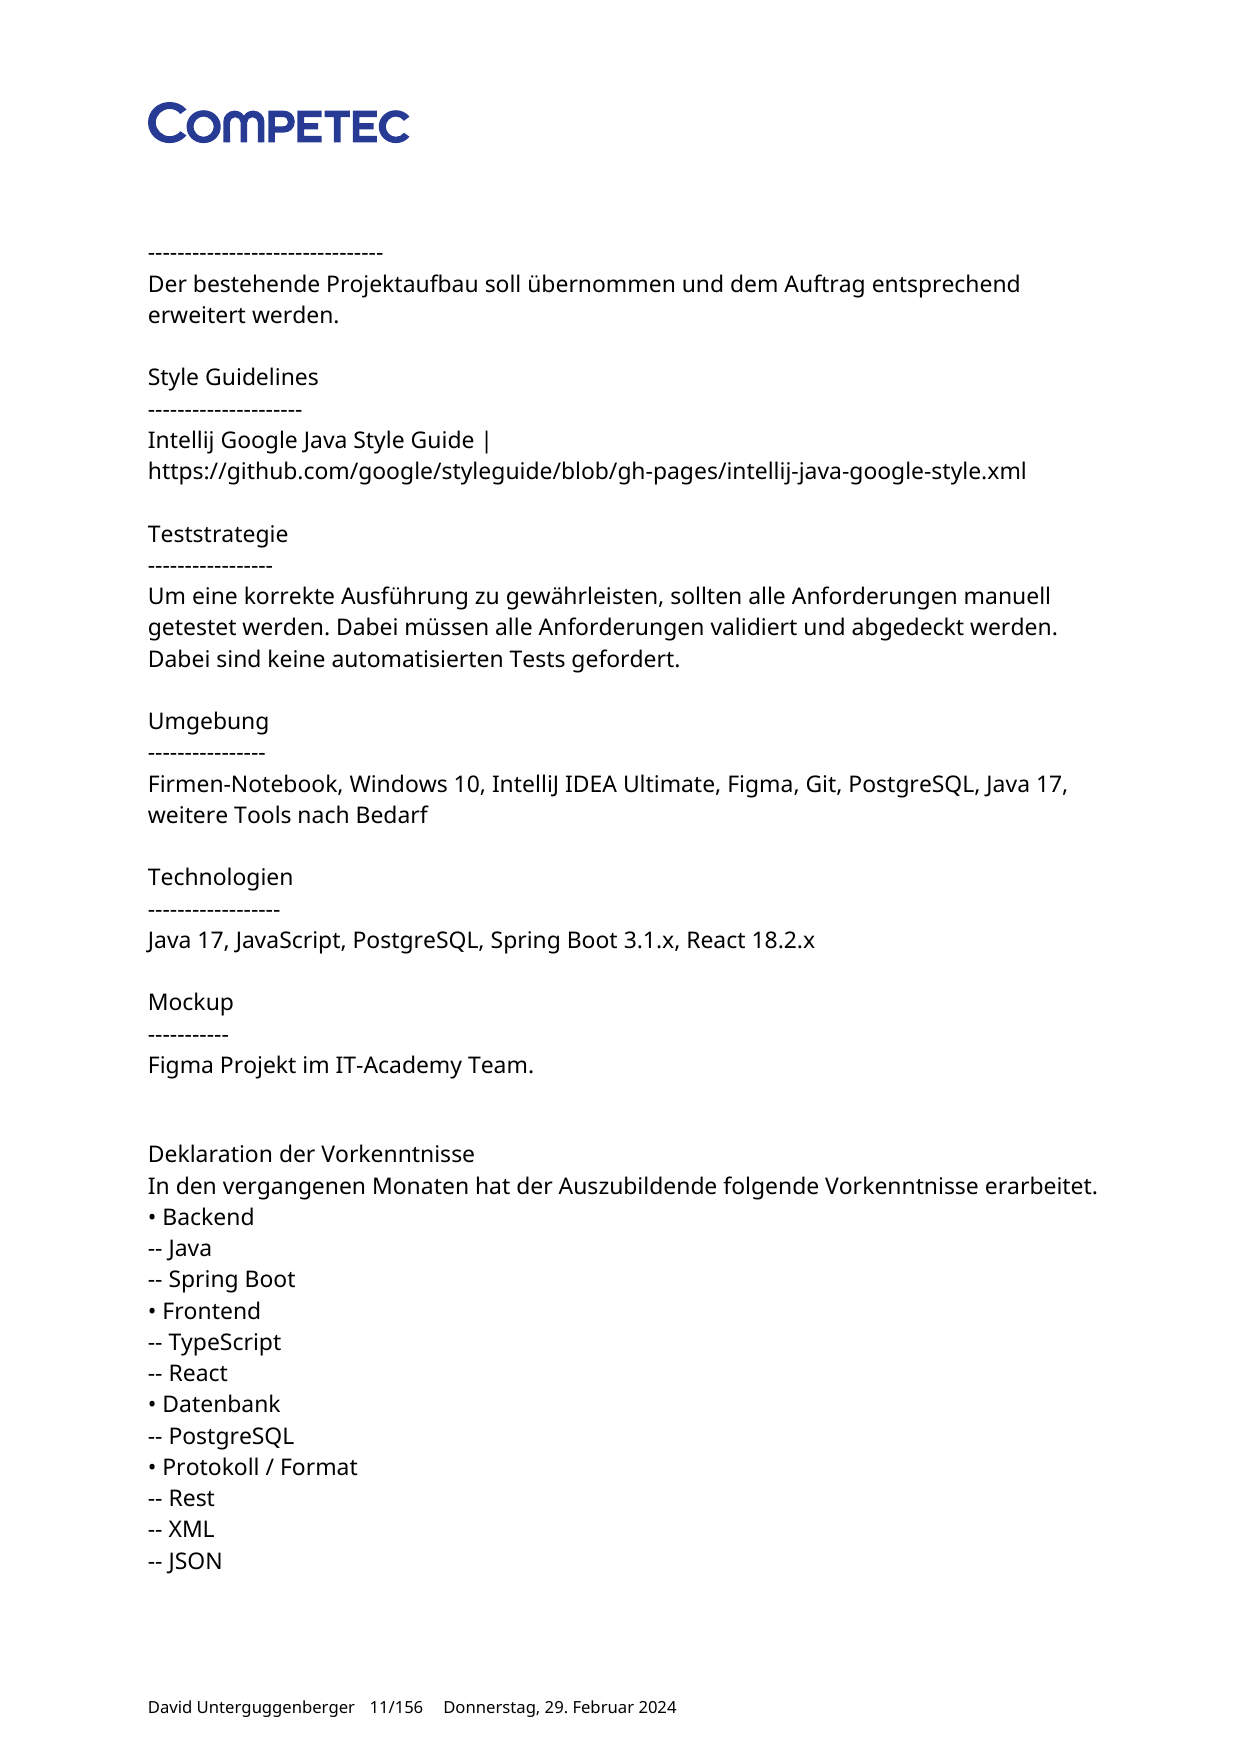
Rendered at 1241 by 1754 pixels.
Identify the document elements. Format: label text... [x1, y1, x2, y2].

text Java 17, JavaScript, PostgreSQL, Spring Boot 3.1.x, React 18.2.x [148, 924, 1122, 955]
text Teststrategie [148, 517, 1122, 549]
text -- XML [148, 1513, 1122, 1544]
text Intellij Google Java Style Guide | https://github.com/google/styleguide/blob/gh-pages/intellij-java-google-style.xml [148, 424, 1122, 486]
text -- Java [148, 1232, 1122, 1263]
text ---------------- [148, 736, 1122, 767]
text ----------- [148, 1017, 1122, 1049]
text Style Guidelines [148, 361, 1122, 392]
text -- React [148, 1357, 1122, 1388]
text --------------------- [148, 392, 1122, 424]
text • Protokoll / Format [148, 1451, 1122, 1482]
text Umgebung [148, 705, 1122, 736]
text Der bestehende Projektaufbau soll übernommen und dem Auftrag entsprechend erweitert werden. [148, 267, 1122, 330]
text Technologien [148, 861, 1122, 892]
text In den vergangenen Monaten hat der Auszubildende folgende Vorkenntnisse erarbeitet. [148, 1169, 1122, 1201]
text Mockup [148, 986, 1122, 1017]
text Figma Projekt im IT-Academy Team. [148, 1049, 1122, 1080]
text ------------------ [148, 892, 1122, 924]
text • Datenbank [148, 1388, 1122, 1419]
text -------------------------------- [148, 236, 1122, 267]
text Um eine korrekte Ausführung zu gewährleisten, sollten alle Anforderungen manuell getestet werden. Dabei müssen alle Anforderungen validiert und abgedeckt werden. Dabei sind keine automatisierten Tests gefordert. [148, 580, 1122, 674]
text ----------------- [148, 549, 1122, 580]
text Firmen-Notebook, Windows 10, IntelliJ IDEA Ultimate, Figma, Git, PostgreSQL, Java 17, weitere Tools nach Bedarf [148, 767, 1122, 830]
text -- JSON [148, 1544, 1122, 1576]
text • Frontend [148, 1294, 1122, 1326]
text • Backend [148, 1201, 1122, 1232]
text -- TypeScript [148, 1326, 1122, 1357]
subtitle Deklaration der Vorkenntnisse [148, 1138, 1122, 1169]
text -- Rest [148, 1482, 1122, 1513]
text -- Spring Boot [148, 1263, 1122, 1294]
text -- PostgreSQL [148, 1419, 1122, 1451]
